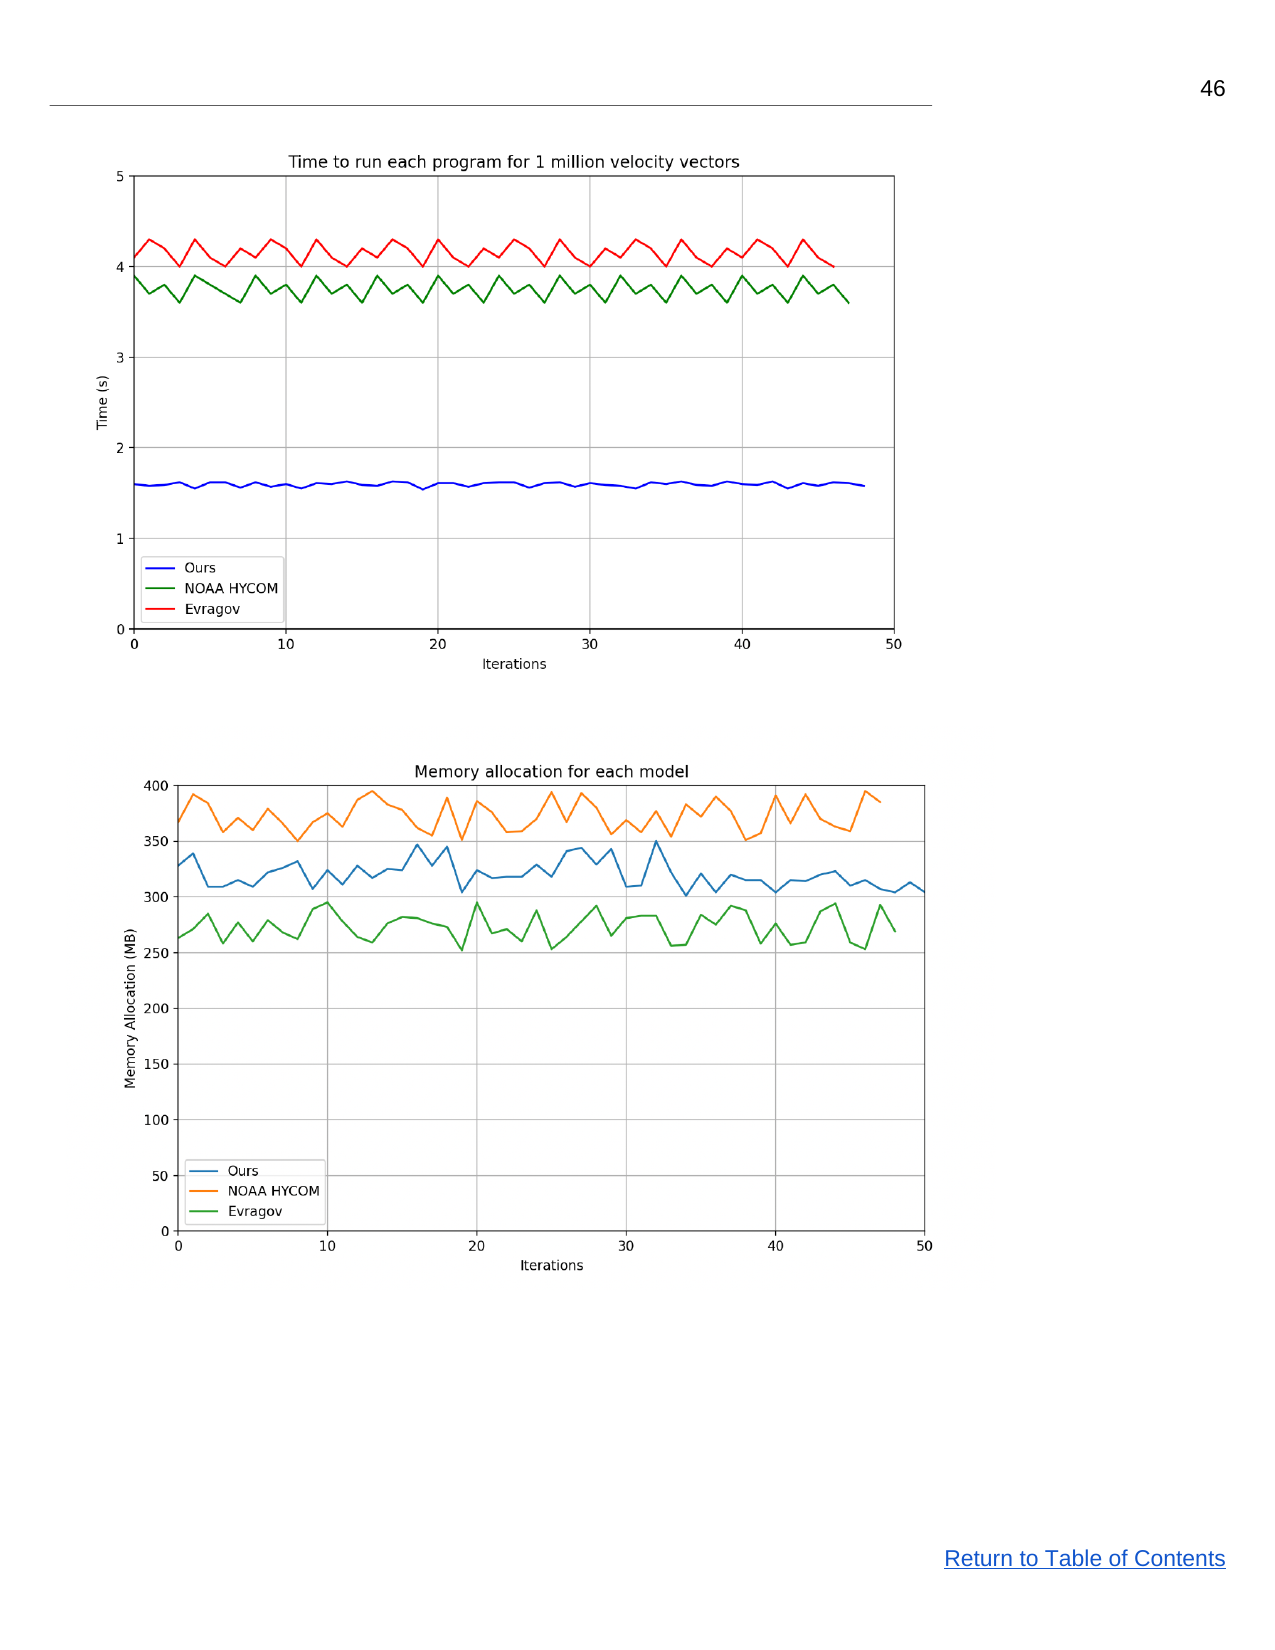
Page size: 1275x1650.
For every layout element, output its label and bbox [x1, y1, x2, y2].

picture [65, 726, 996, 1291]
picture [49, 105, 933, 684]
